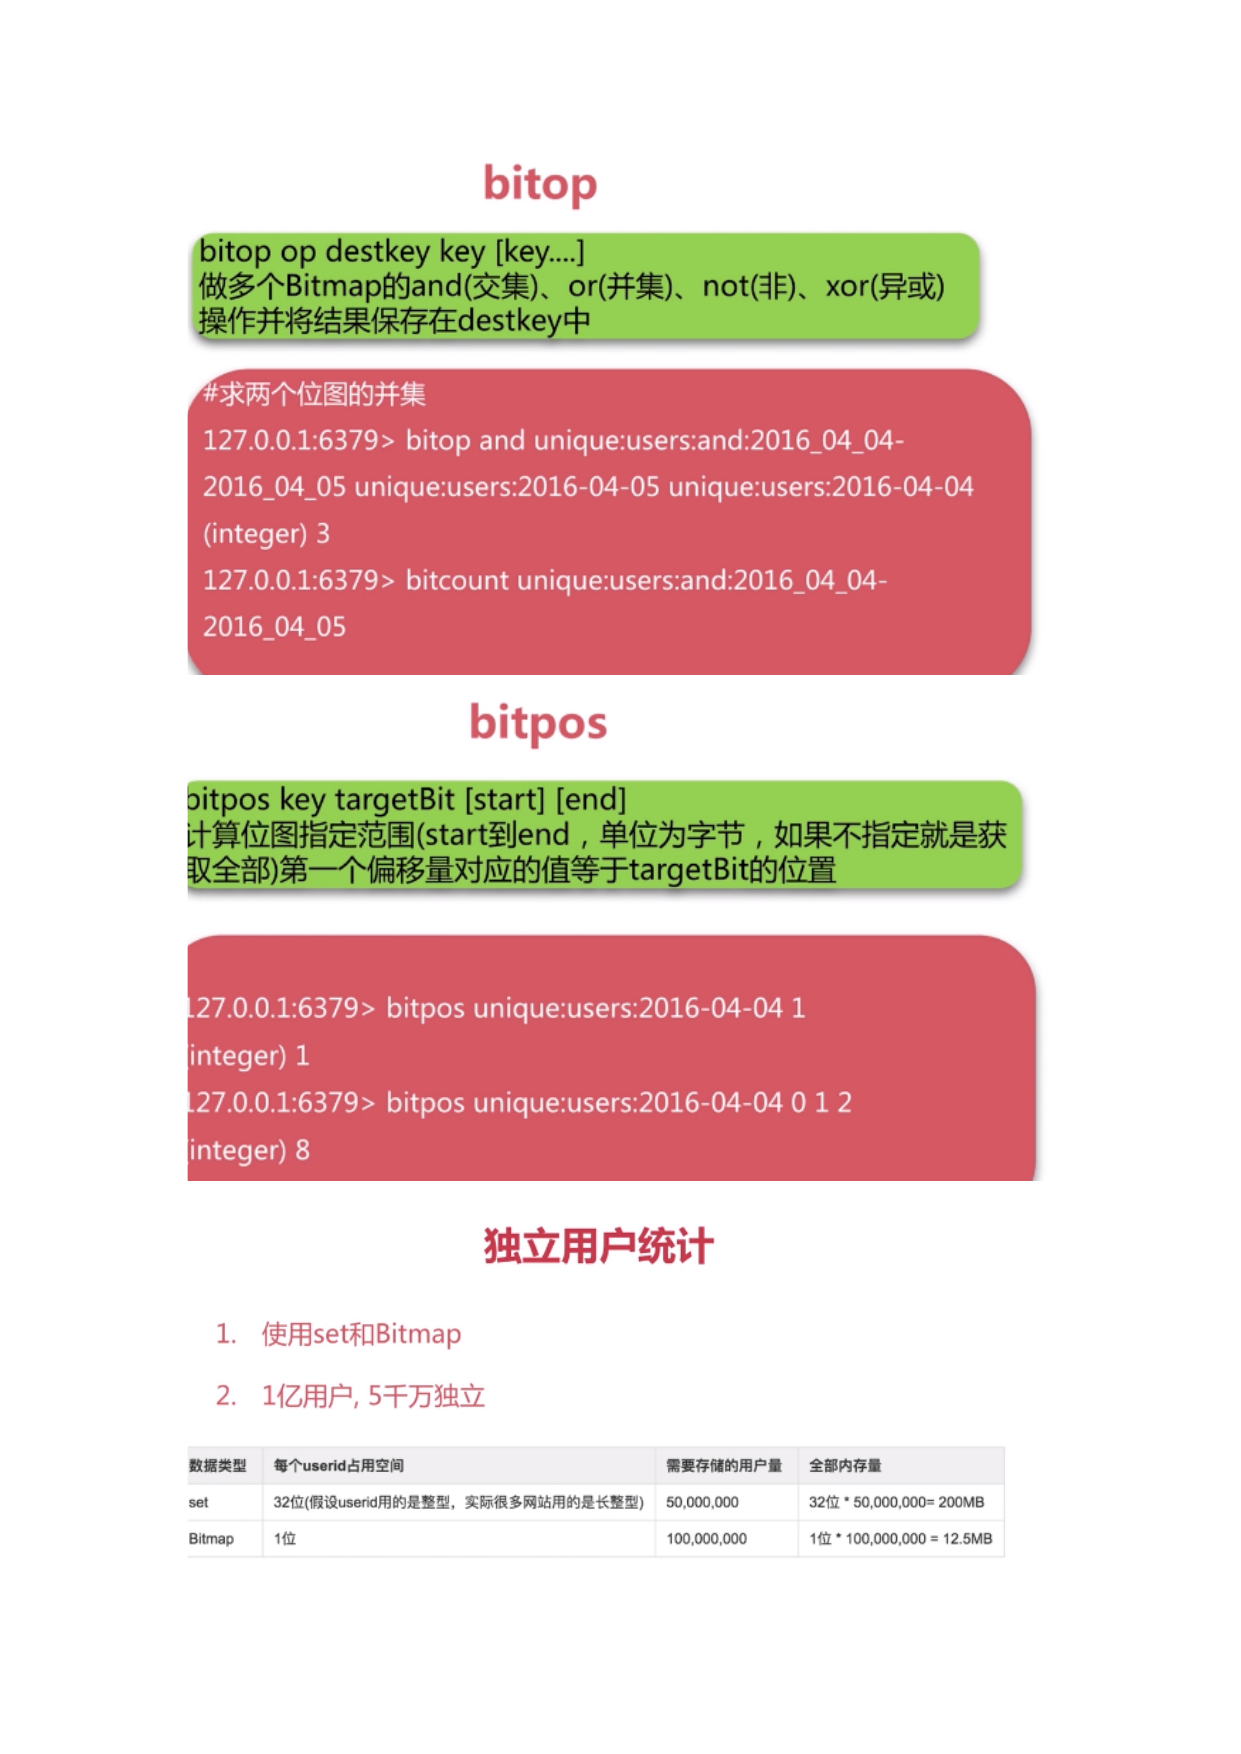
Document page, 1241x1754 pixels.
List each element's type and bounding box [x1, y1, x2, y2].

picture [187, 162, 1053, 675]
picture [187, 1202, 1052, 1561]
picture [187, 682, 1052, 1181]
